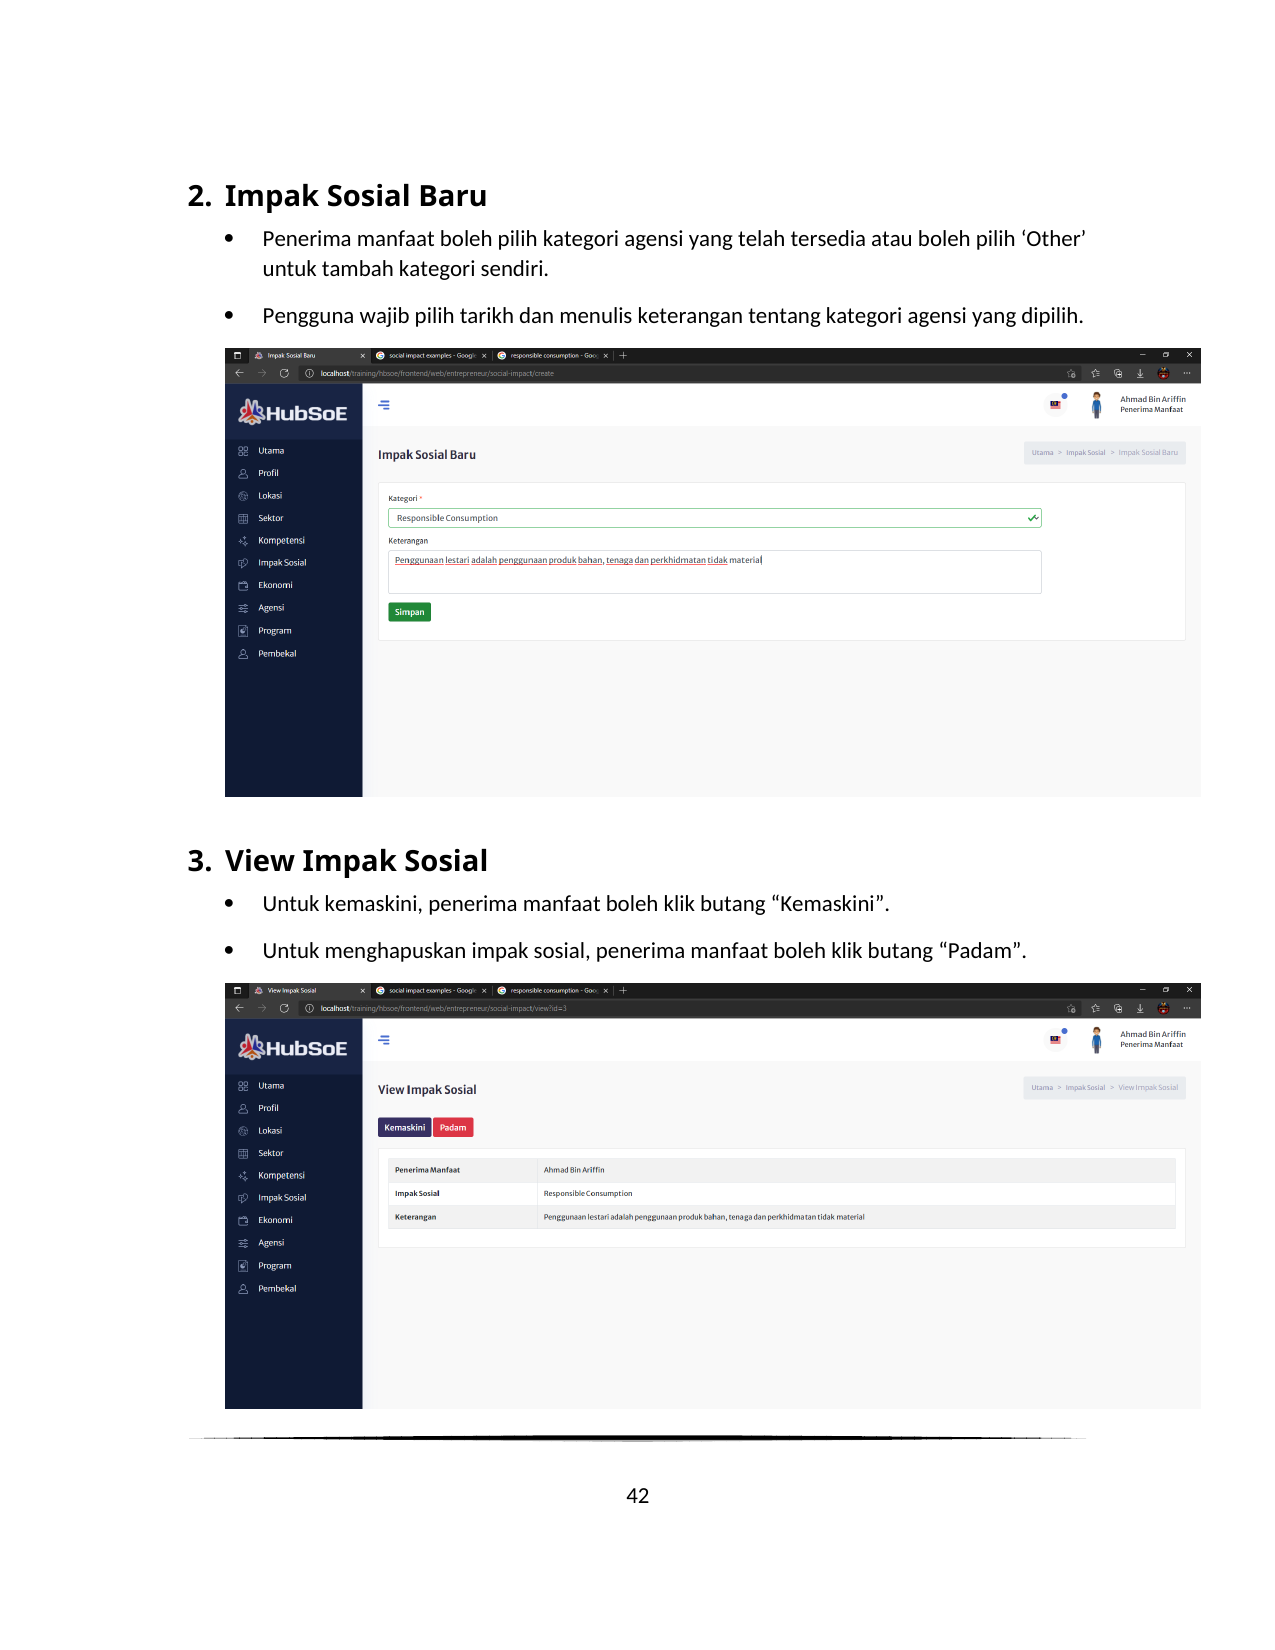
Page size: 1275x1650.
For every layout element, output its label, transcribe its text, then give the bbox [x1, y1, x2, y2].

list Penerima manfaat boleh pilih kategori agensi yang telah tersedia atau boleh pilih ‘Other’ untuk tambah kategori sendiri. [225, 224, 1125, 282]
picture [225, 348, 1201, 797]
subtitle View Impak Sosial [187, 840, 1125, 880]
list Pengguna wajib pilih tarikh dan menulis keterangan tentang kategori agensi yang dipilih. [225, 301, 1125, 329]
picture [225, 983, 1201, 1409]
list Untuk menghapuskan impak sosial, penerima manfaat boleh klik butang “Padam”. [225, 936, 1125, 964]
list Untuk kemaskini, penerima manfaat boleh klik butang “Kemaskini”. [225, 889, 1125, 917]
subtitle Impak Sosial Baru [187, 175, 1125, 215]
picture [189, 1434, 1087, 1442]
